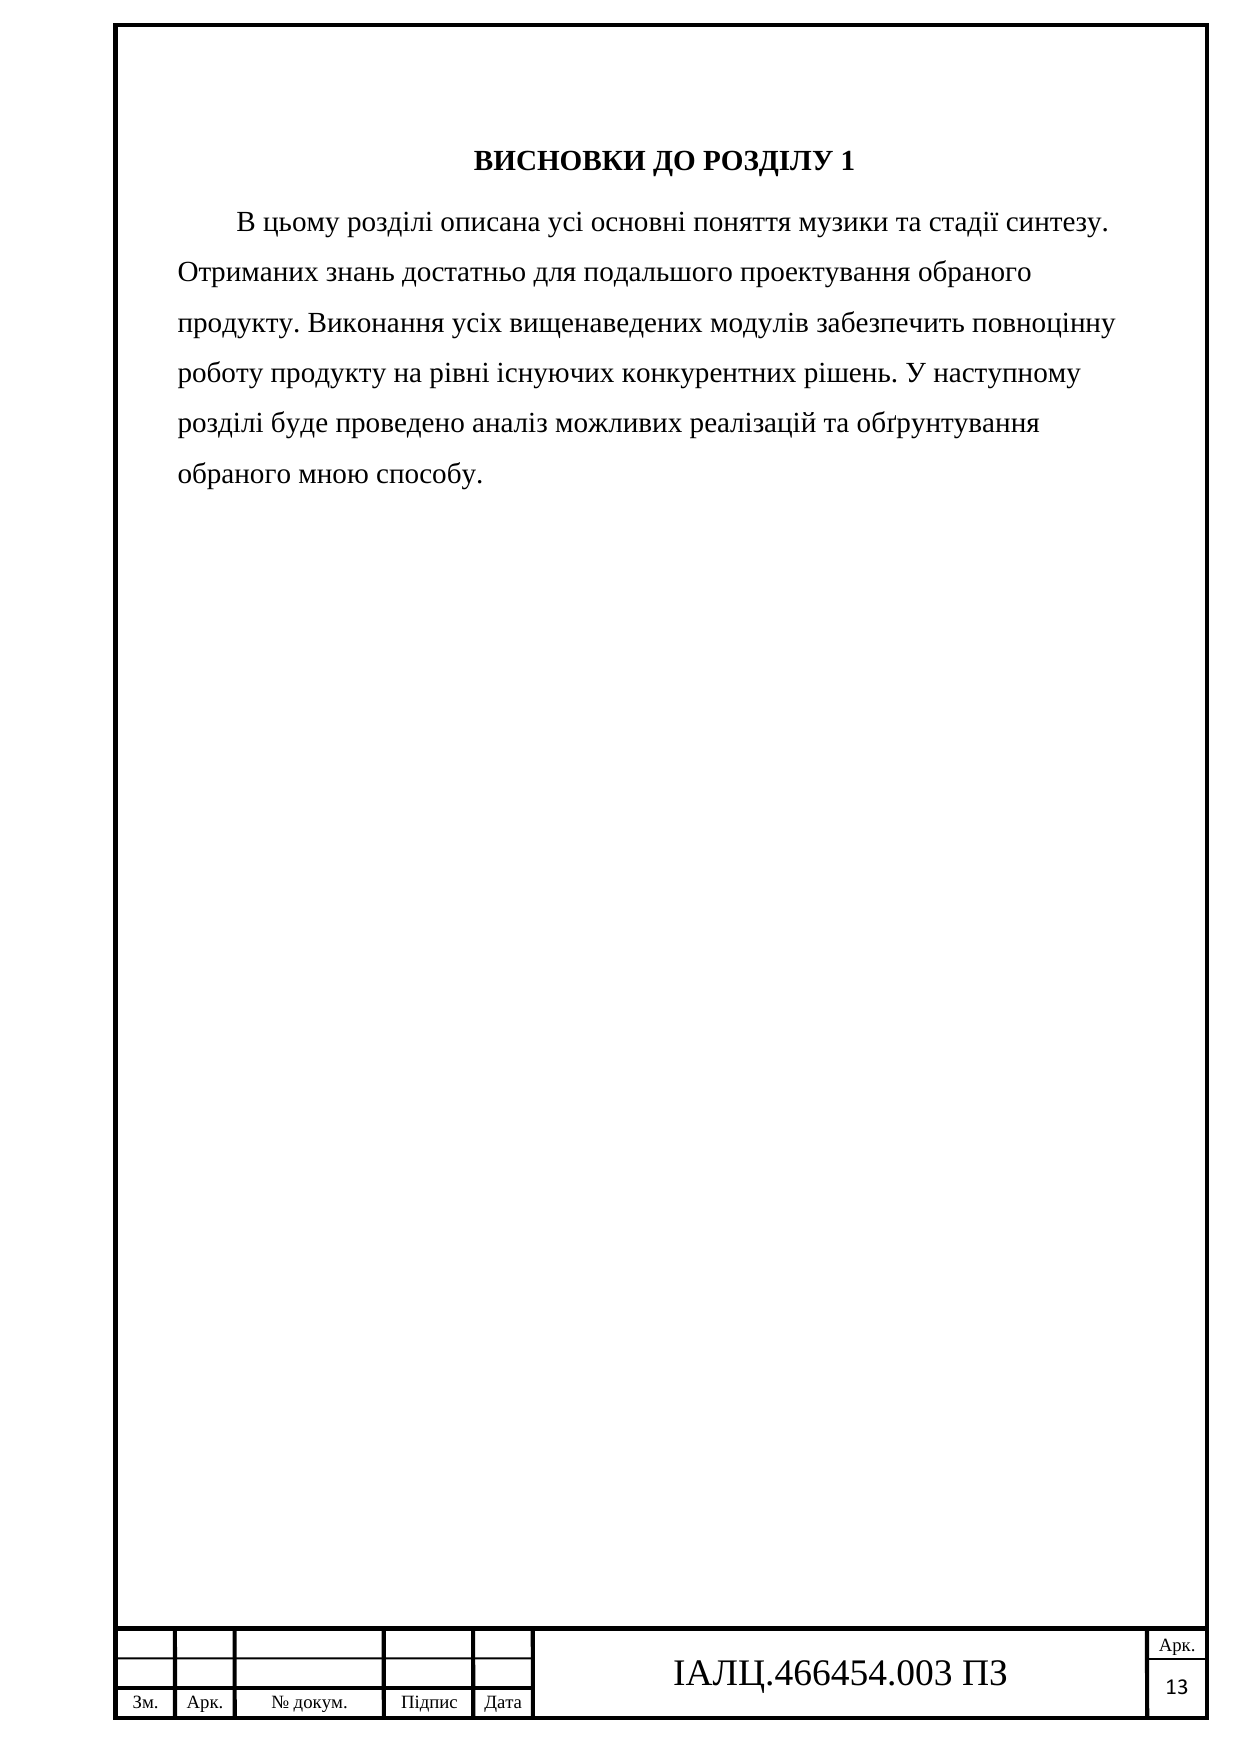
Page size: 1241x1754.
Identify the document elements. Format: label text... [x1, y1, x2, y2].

subtitle ВИСНОВКИ ДО РОЗДІЛУ 1 [177, 143, 1152, 177]
text В цьому розділі описана усі основні поняття музики та стадії синтезу. Отриманих знань достатньо для подальшого проектування обраного продукту. Виконання усіх вищенаведених модулів забезпечить повноцінну роботу продукту на рівні існуючих конкурентних рішень. У наступному розділі буде проведено аналіз можливих реалізацій та обґрунтування обраного мною способу. [177, 204, 1152, 489]
